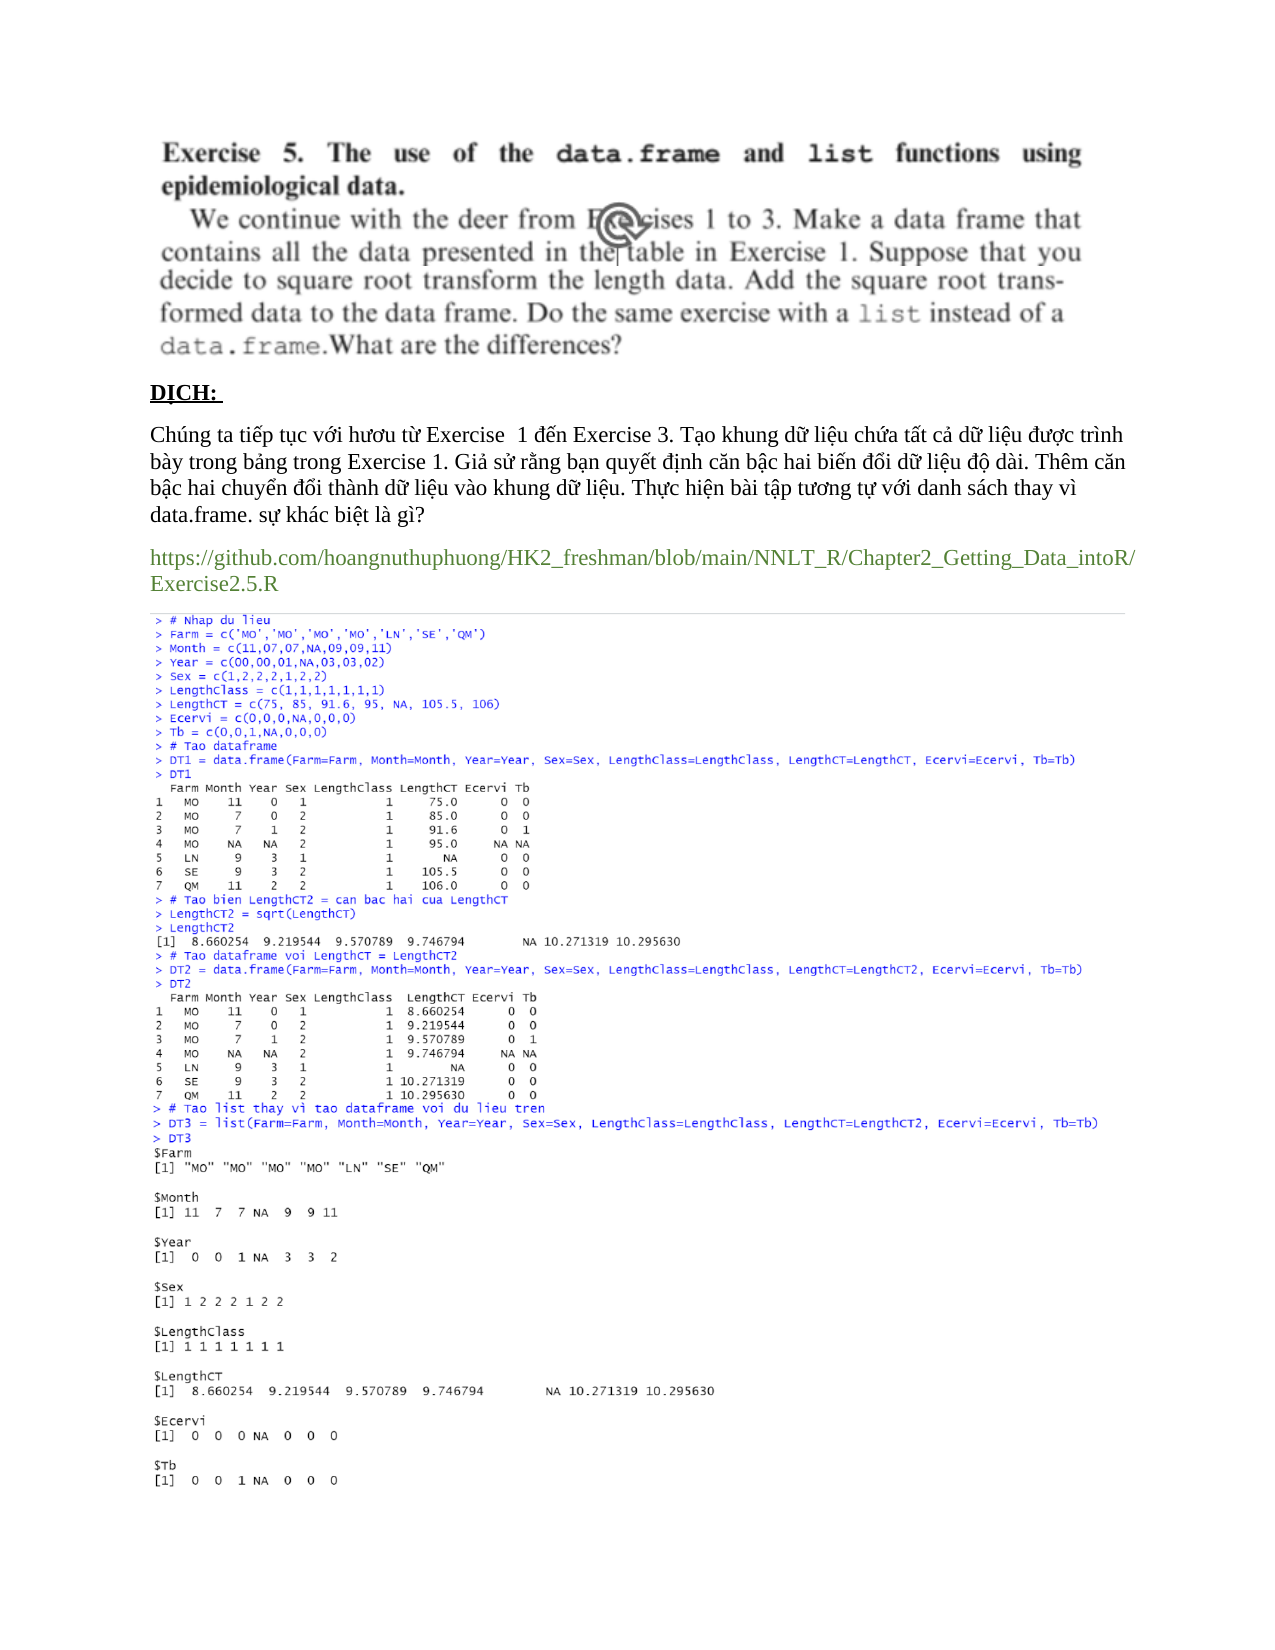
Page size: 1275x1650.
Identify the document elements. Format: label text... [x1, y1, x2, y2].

picture [150, 132, 1088, 362]
text DỊCH: [150, 378, 1152, 405]
text Chúng ta tiếp tục với hươu từ Exercise 1 đến Exercise 3. Tạo khung dữ liệu chứa tất cả dữ liệu được trình bày trong bảng trong Exercise 1. Giả sử rằng bạn quyết định căn bậc hai biến đổi dữ liệu độ dài. Thêm căn bậc hai chuyển đổi thành dữ liệu vào khung dữ liệu. Thực hiện bài tập tương tự với danh sách thay vì data.frame. sự khác biệt là gì? [150, 422, 1152, 527]
picture [150, 613, 1175, 1494]
text https://github.com/hoangnuthuphuong/HK2_freshman/blob/main/NNLT_R/Chapter2_Getting_Data_intoR/Exercise2.5.R [150, 544, 1152, 596]
